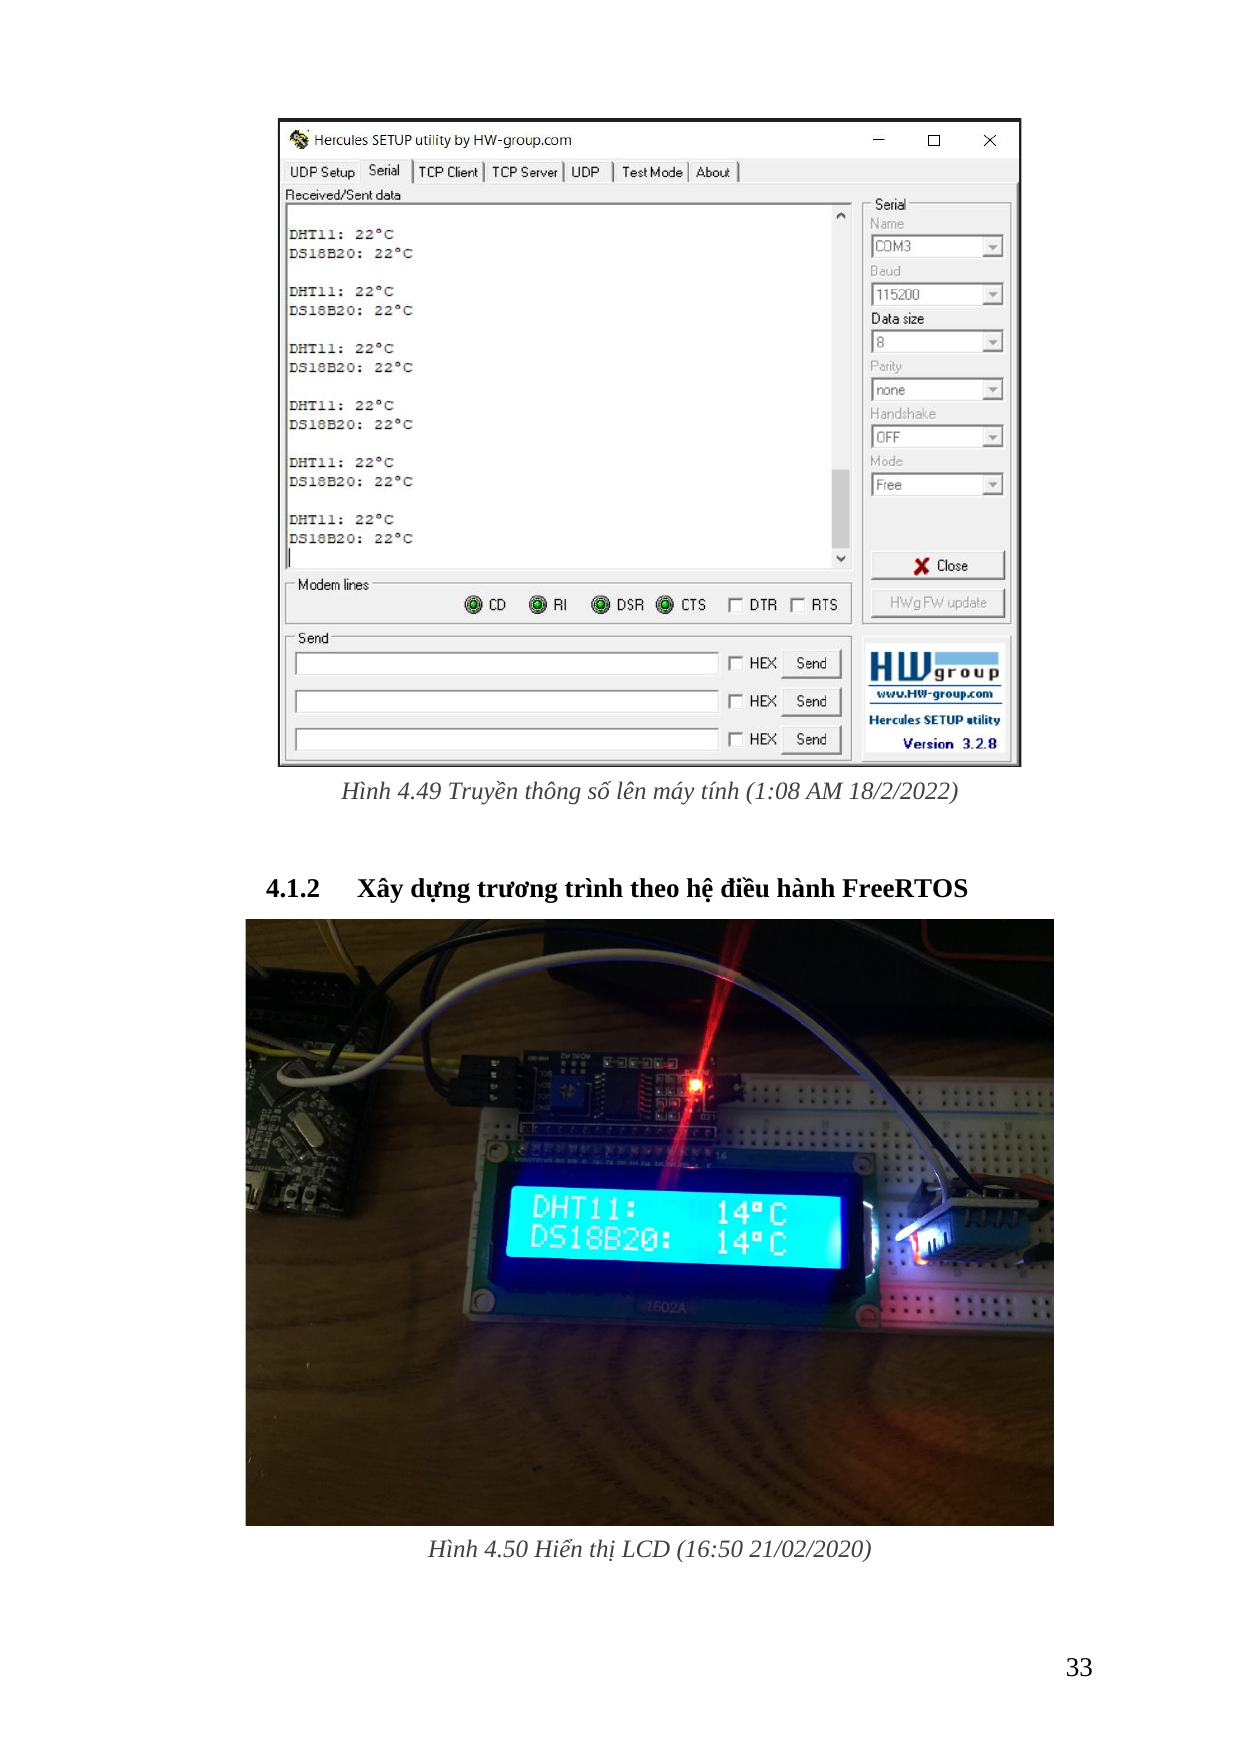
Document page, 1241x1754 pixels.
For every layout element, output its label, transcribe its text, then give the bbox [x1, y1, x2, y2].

subtitle Xây dựng trương trình theo hệ điều hành FreeRTOS [266, 872, 1092, 903]
picture [245, 919, 1054, 1526]
picture [277, 118, 1022, 767]
